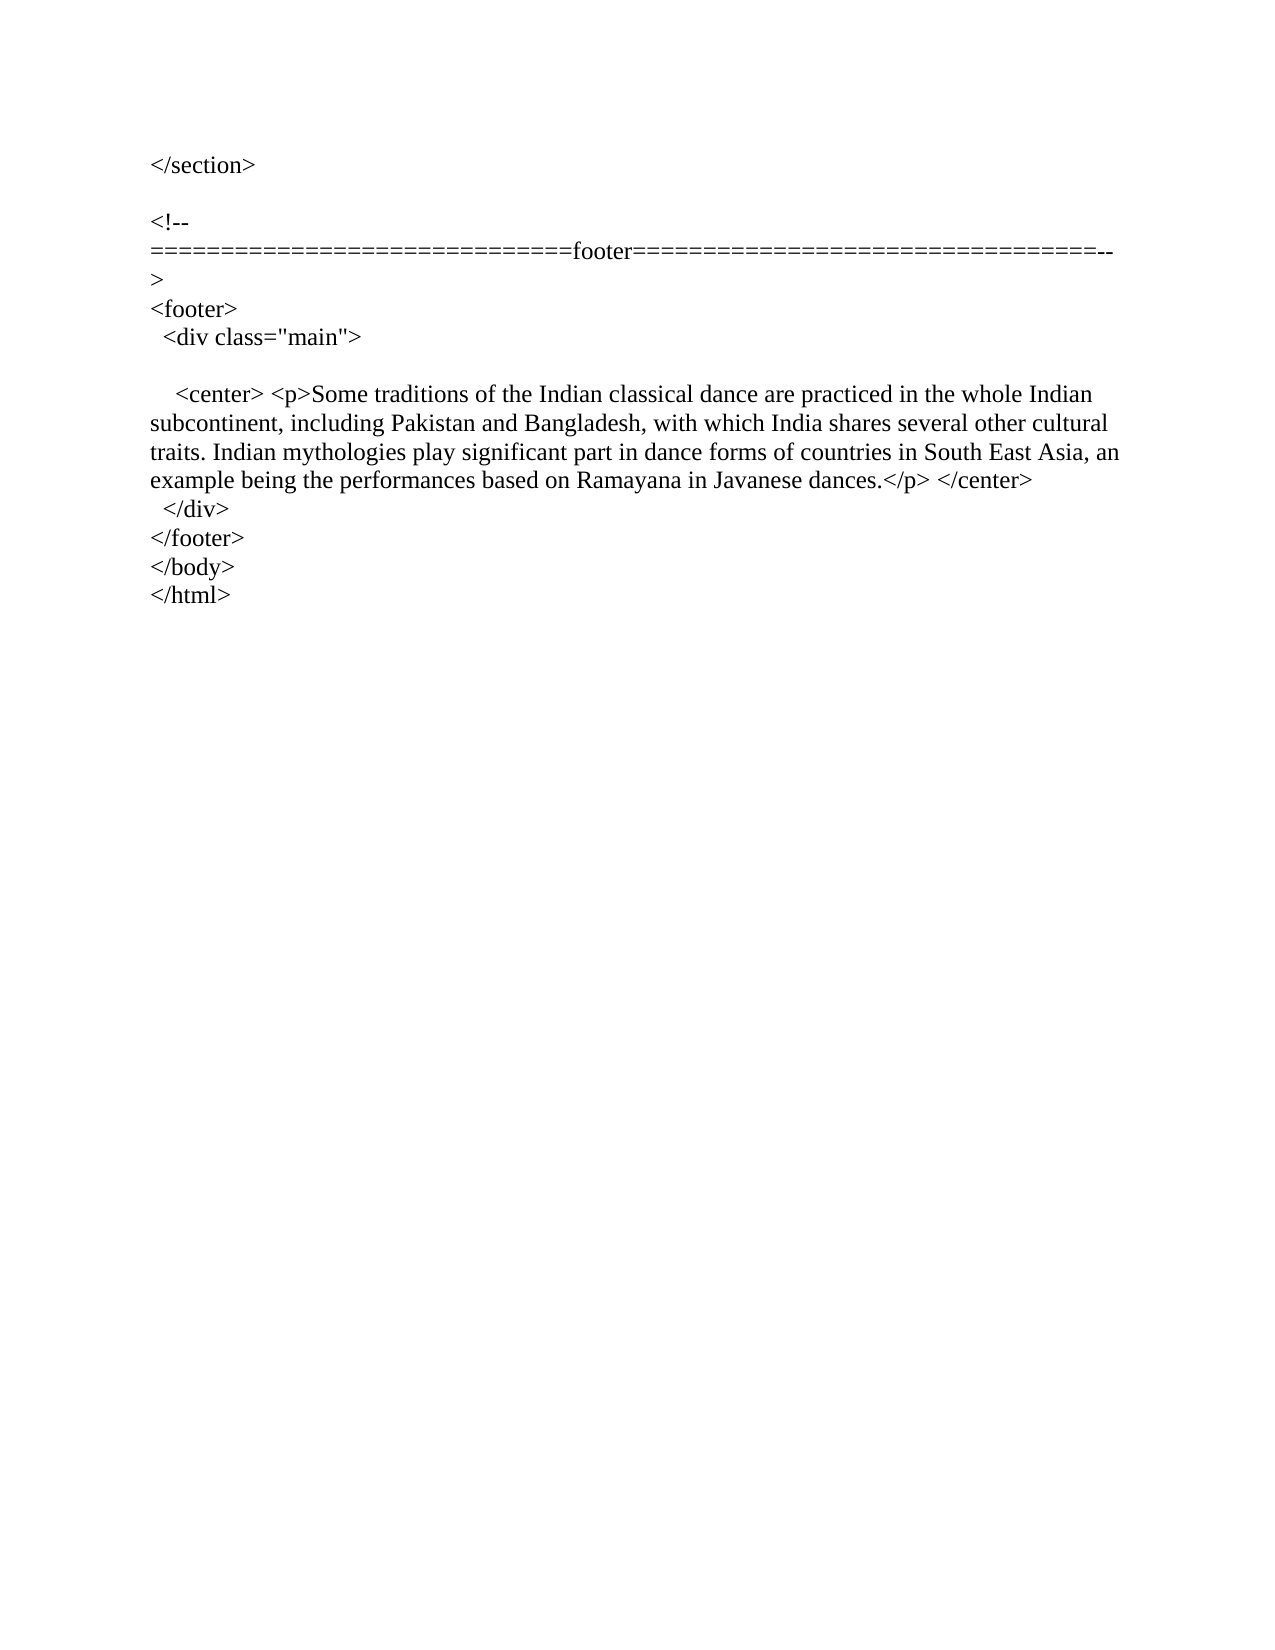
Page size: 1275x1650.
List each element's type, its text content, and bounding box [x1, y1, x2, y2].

text </section> [150, 150, 1125, 179]
text </div> [150, 494, 1125, 523]
text <!--==============================footer=================================--> [150, 207, 1125, 294]
text <footer> [150, 294, 1125, 322]
text <div class="main"> [150, 322, 1125, 351]
text </footer> [150, 523, 1125, 552]
text </body> [150, 552, 1125, 581]
text </html> [150, 581, 1125, 609]
text <center> <p>Some traditions of the Indian classical dance are practiced in the whole Indian subcontinent, including Pakistan and Bangladesh, with which India shares several other cultural traits. Indian mythologies play significant part in dance forms of countries in South East Asia, an example being the performances based on Ramayana in Javanese dances.</p> </center> [150, 379, 1125, 494]
